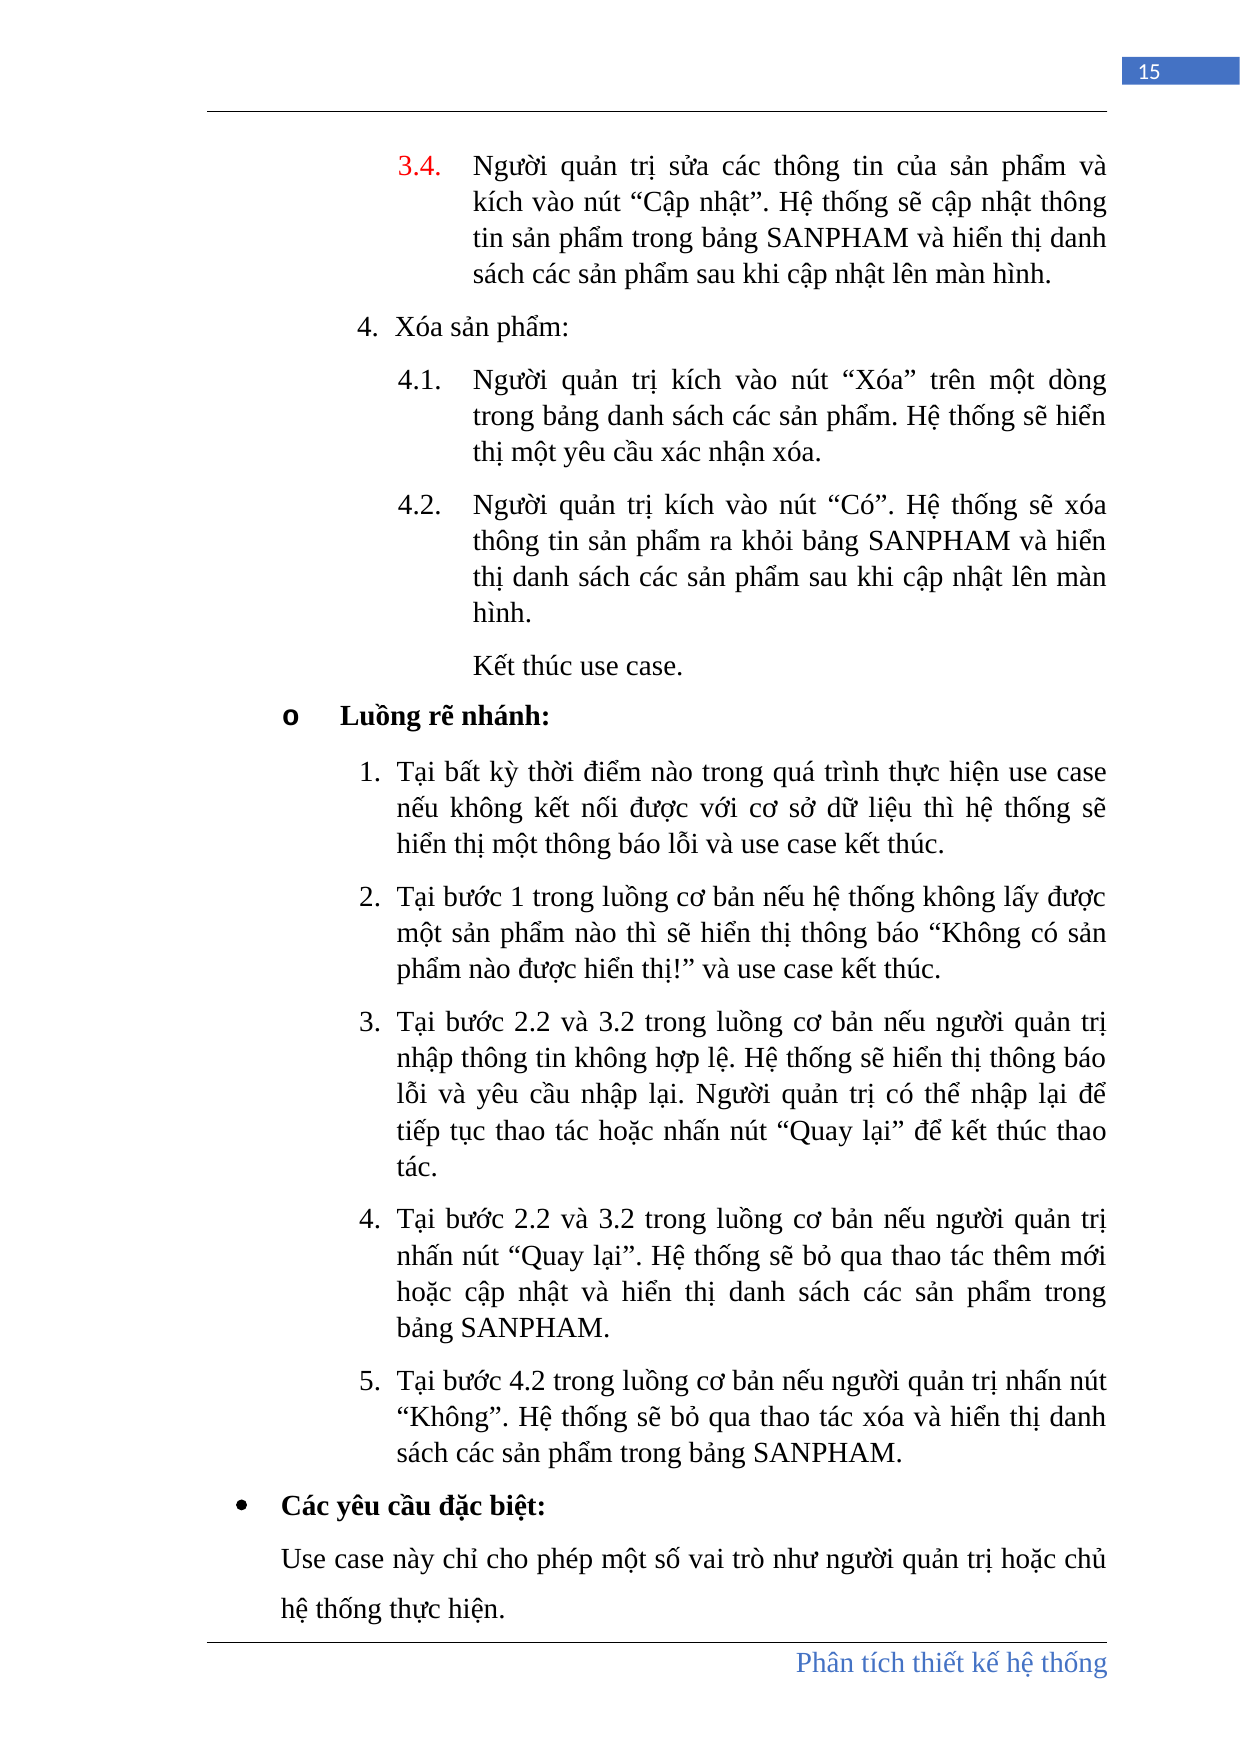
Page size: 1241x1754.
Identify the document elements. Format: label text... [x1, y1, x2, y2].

list Use case này chỉ cho phép một số vai trò như người quản trị hoặc chủ hệ thống thực hiện. [281, 1541, 1107, 1625]
list Luồng rẽ nhánh: [282, 698, 1107, 734]
list Kết thúc use case. [473, 648, 1107, 682]
list Người quản trị sửa các thông tin của sản phẩm và kích vào nút “Cập nhật”. Hệ thống sẽ cập nhật thông tin sản phẩm trong bảng SANPHAM và hiển thị danh sách các sản phẩm sau khi cập nhật lên màn hình. [398, 148, 1107, 290]
list Người quản trị kích vào nút “Có”. Hệ thống sẽ xóa thông tin sản phẩm ra khỏi bảng SANPHAM và hiển thị danh sách các sản phẩm sau khi cập nhật lên màn hình. [398, 487, 1107, 629]
list Người quản trị kích vào nút “Xóa” trên một dòng trong bảng danh sách các sản phẩm. Hệ thống sẽ hiển thị một yêu cầu xác nhận xóa. [398, 362, 1107, 468]
list Xóa sản phẩm: [357, 309, 1107, 342]
list Tại bước 4.2 trong luồng cơ bản nếu người quản trị nhấn nút “Không”. Hệ thống sẽ bỏ qua thao tác xóa và hiển thị danh sách các sản phẩm trong bảng SANPHAM. [359, 1363, 1107, 1469]
list Các yêu cầu đặc biệt: [236, 1488, 1107, 1522]
list Tại bước 1 trong luồng cơ bản nếu hệ thống không lấy được một sản phẩm nào thì sẽ hiển thị thông báo “Không có sản phẩm nào được hiển thị!” và use case kết thúc. [359, 879, 1107, 985]
list Tại bước 2.2 và 3.2 trong luồng cơ bản nếu người quản trị nhấn nút “Quay lại”. Hệ thống sẽ bỏ qua thao tác thêm mới hoặc cập nhật và hiển thị danh sách các sản phẩm trong bảng SANPHAM. [359, 1202, 1107, 1343]
list Tại bất kỳ thời điểm nào trong quá trình thực hiện use case nếu không kết nối được với cơ sở dữ liệu thì hệ thống sẽ hiển thị một thông báo lỗi và use case kết thúc. [359, 754, 1107, 860]
list Tại bước 2.2 và 3.2 trong luồng cơ bản nếu người quản trị nhập thông tin không hợp lệ. Hệ thống sẽ hiển thị thông báo lỗi và yêu cầu nhập lại. Người quản trị có thể nhập lại để tiếp tục thao tác hoặc nhấn nút “Quay lại” để kết thúc thao tác. [359, 1004, 1107, 1182]
